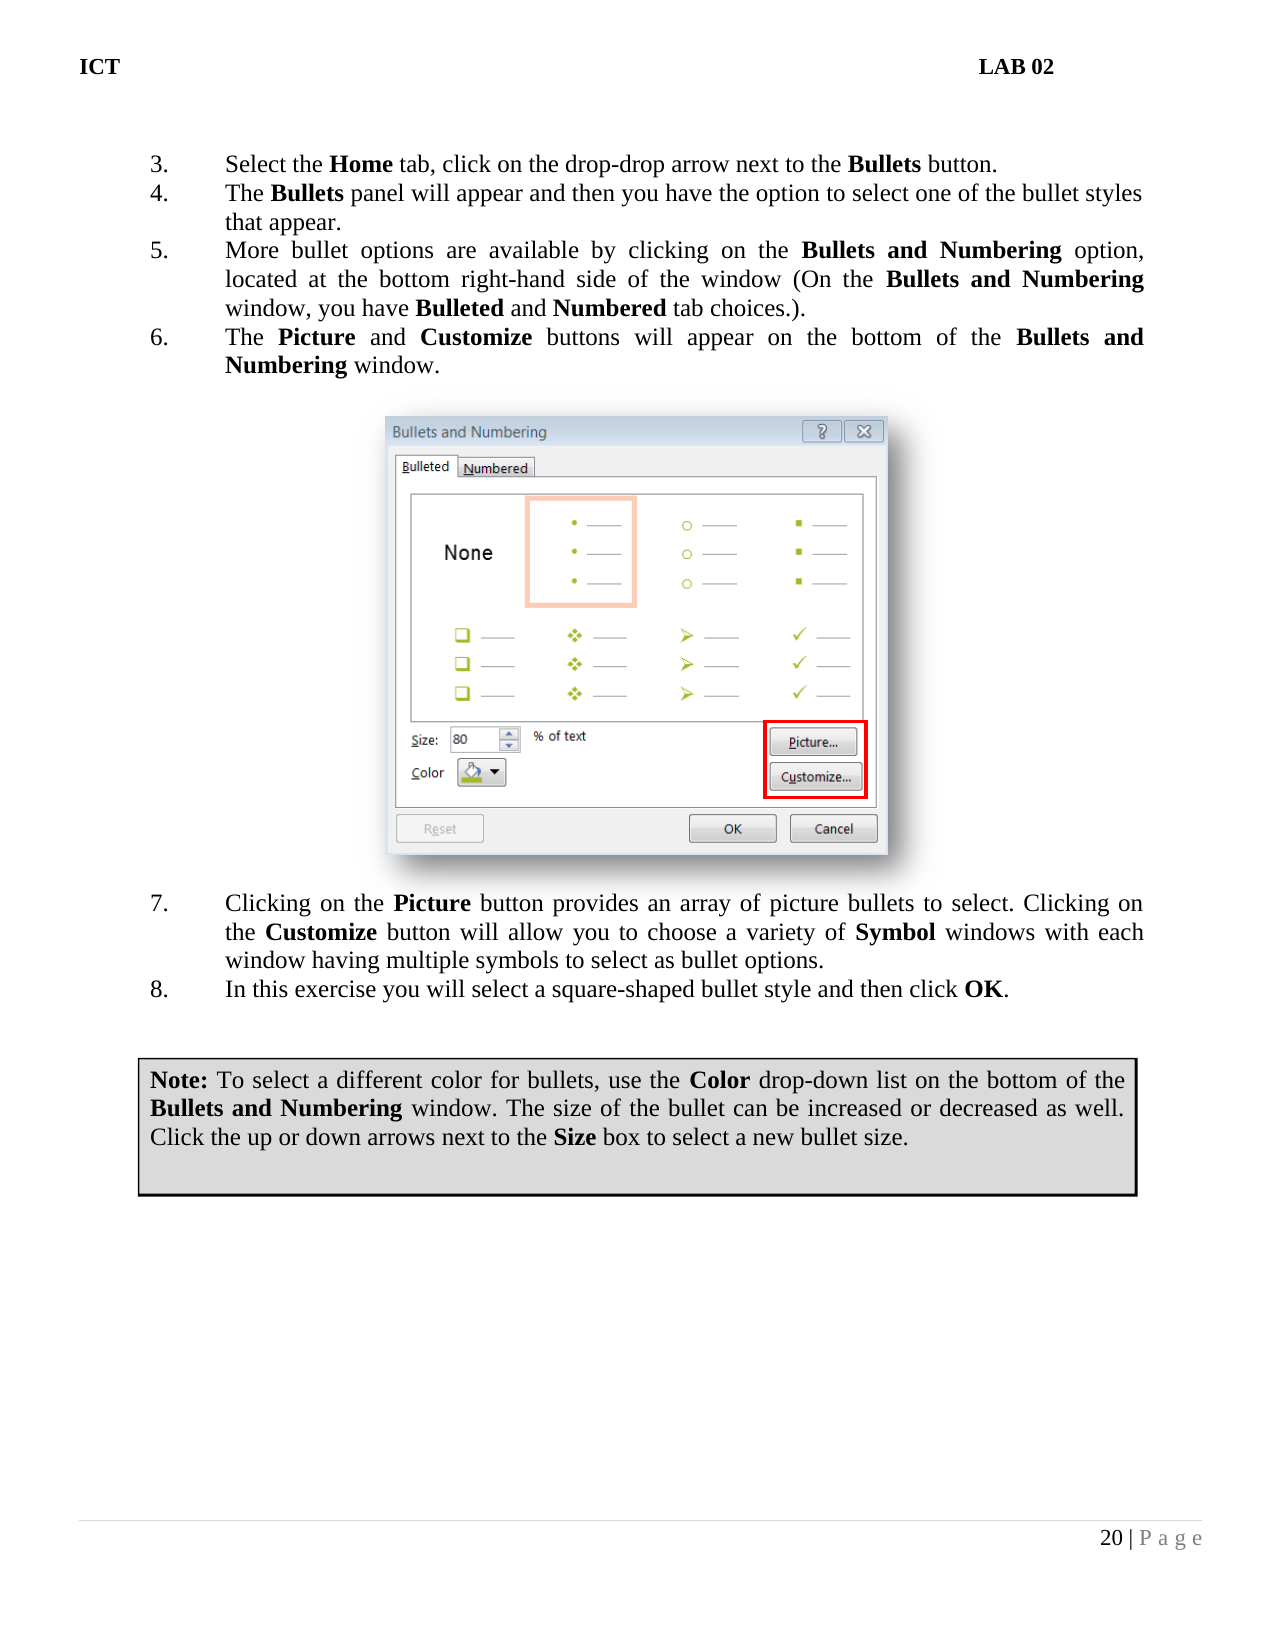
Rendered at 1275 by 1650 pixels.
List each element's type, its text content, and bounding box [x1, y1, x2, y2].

list More bullet options are available by clicking on the Bullets and Numbering option, located at the bottom right-hand side of the window (On the Bullets and Numbering window, you have Bulleted and Numbered tab choices.). [150, 236, 1144, 322]
list Clicking on the Picture button provides an array of picture bullets to select. Clicking on the Customize button will allow you to choose a variety of Symbol windows with each window having multiple symbols to select as bullet options. [150, 888, 1144, 974]
list In this exercise you will select a square-shaped bullet style and then click OK. [150, 974, 1202, 1003]
picture [353, 384, 952, 919]
list Select the Home tab, click on the drop-drop arrow next to the Bullets button. [150, 149, 1202, 178]
list The Picture and Customize buttons will appear on the bottom of the Bullets and Numbering window. [150, 322, 1144, 379]
list The Bullets panel will appear and then you have the option to select one of the bullet styles that appear. [150, 178, 1144, 236]
